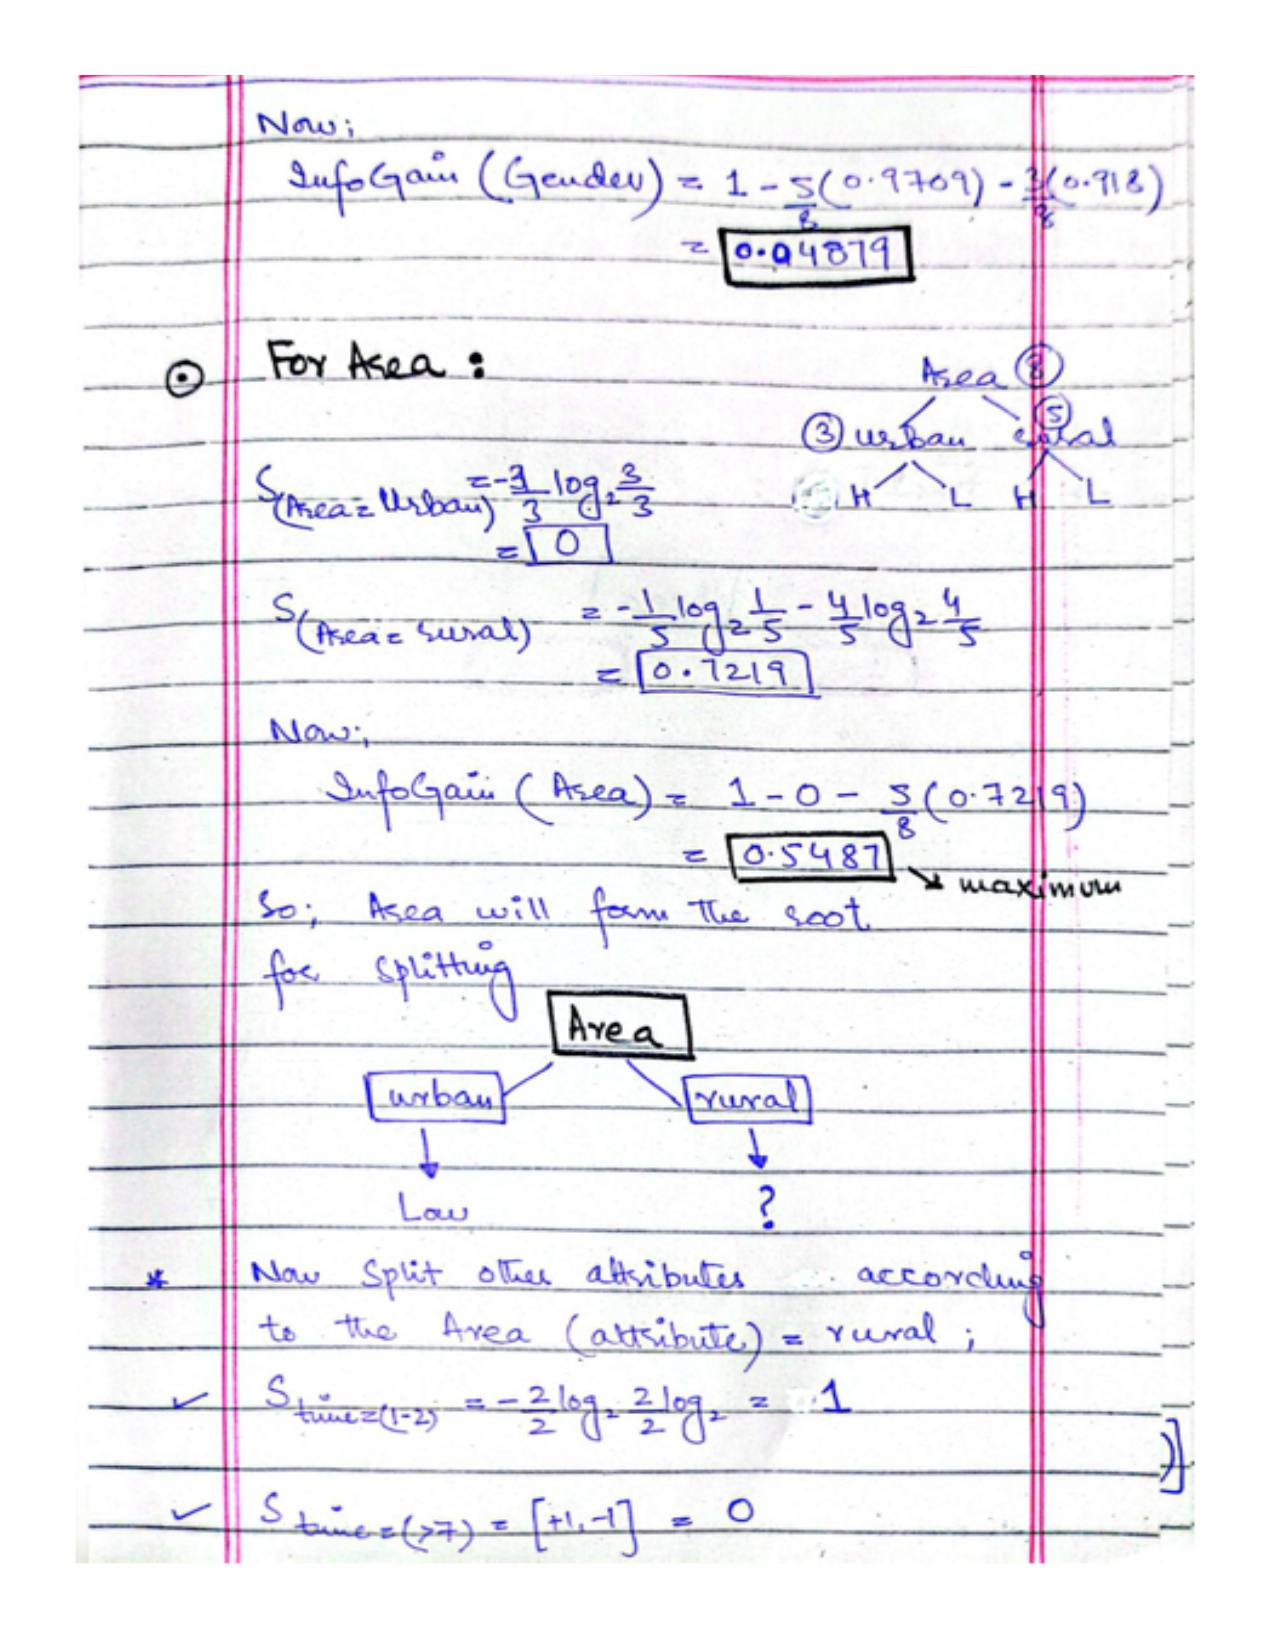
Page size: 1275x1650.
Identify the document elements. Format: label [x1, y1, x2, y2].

picture [75, 75, 1200, 1568]
